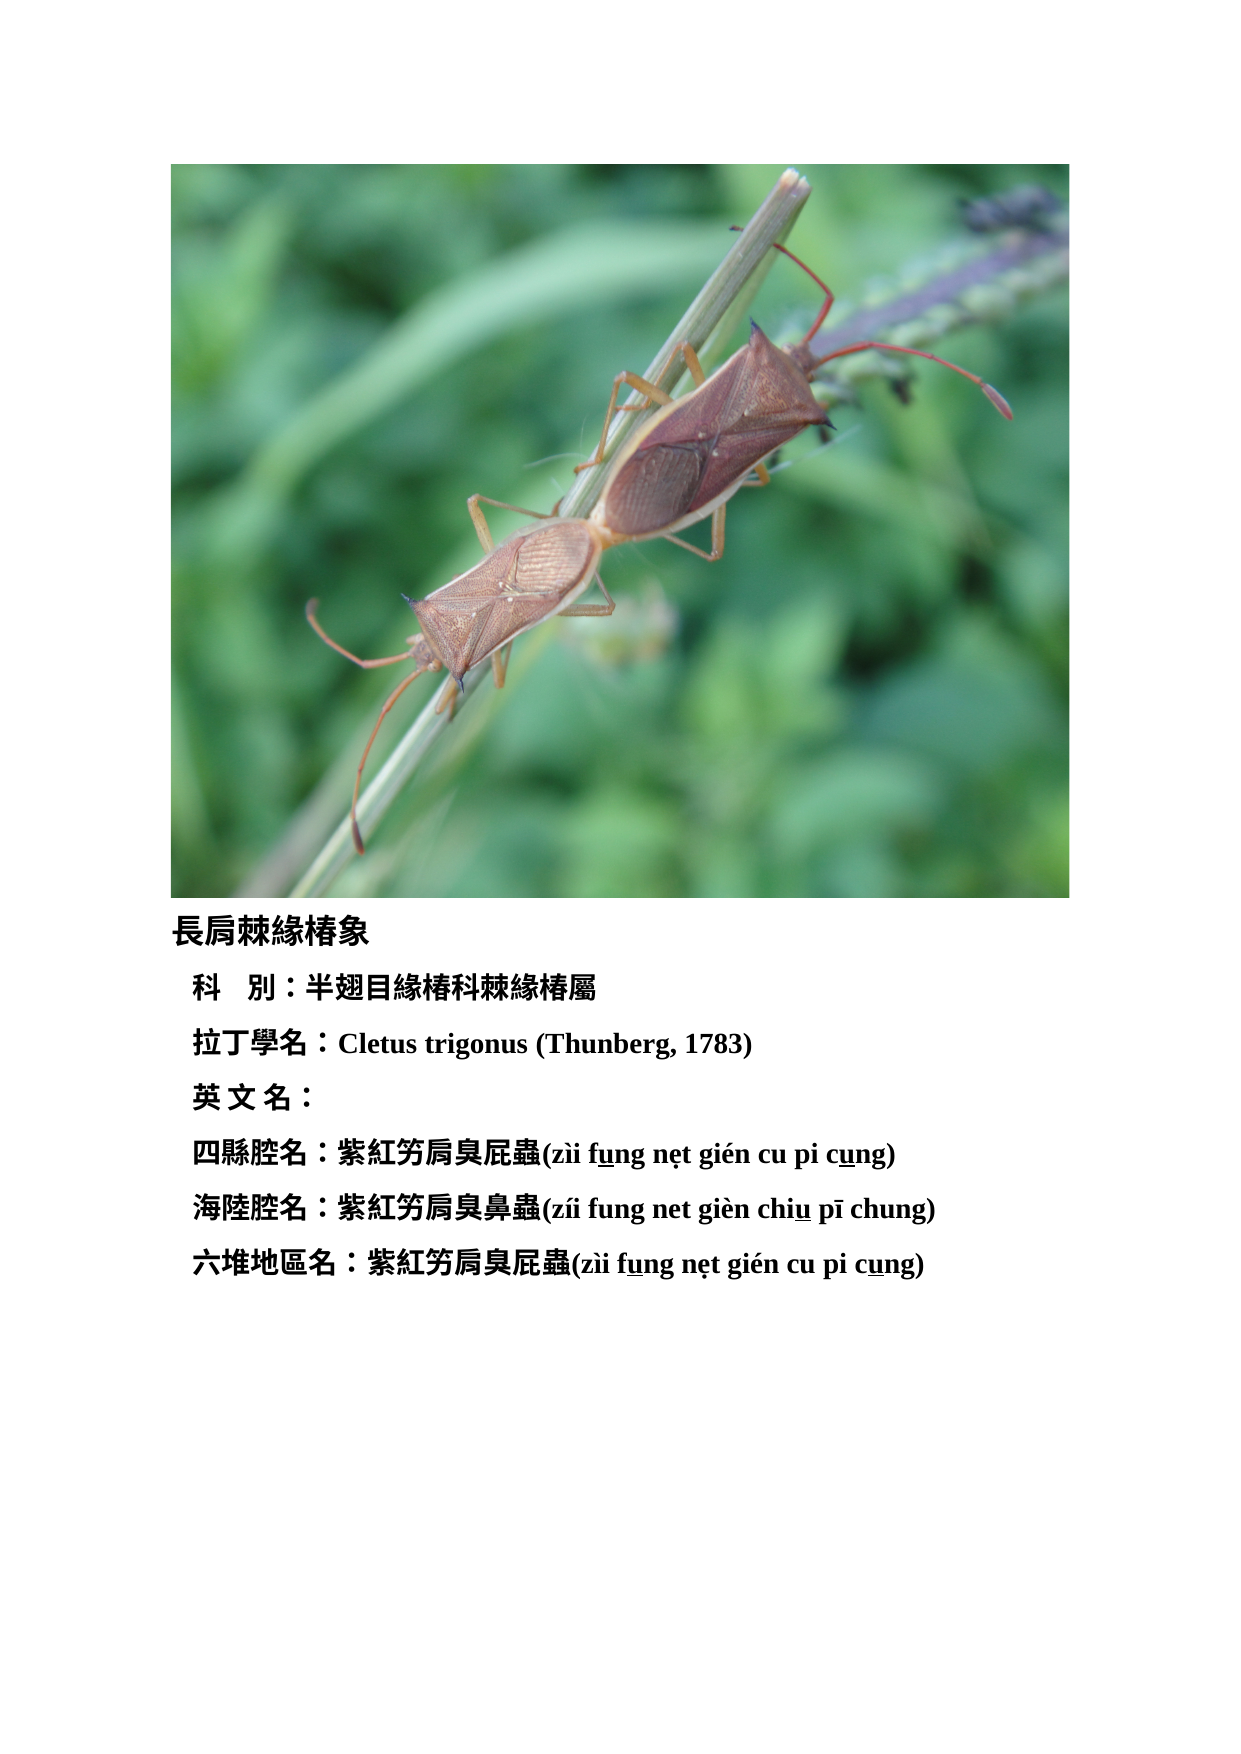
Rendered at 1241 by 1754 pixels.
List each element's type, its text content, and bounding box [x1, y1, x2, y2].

picture [170, 164, 1070, 898]
table_cell 長肩棘緣椿象 科 別：半翅目緣椿科棘緣椿屬 拉丁學名：Cletus trigonus (Thunberg, 1783) 英 文 名： 四縣腔名：紫紅竻肩臭屁蟲(zìi fung nẹt gién cu pi cung) 海陸腔名：紫紅竻肩臭鼻蟲(zíi fung net gièn chiu pī chung) 六堆地區名：紫紅竻肩臭屁蟲(zìi fung nẹt gién cu pi cung) [160, 905, 1078, 1288]
table_header [160, 165, 1078, 904]
